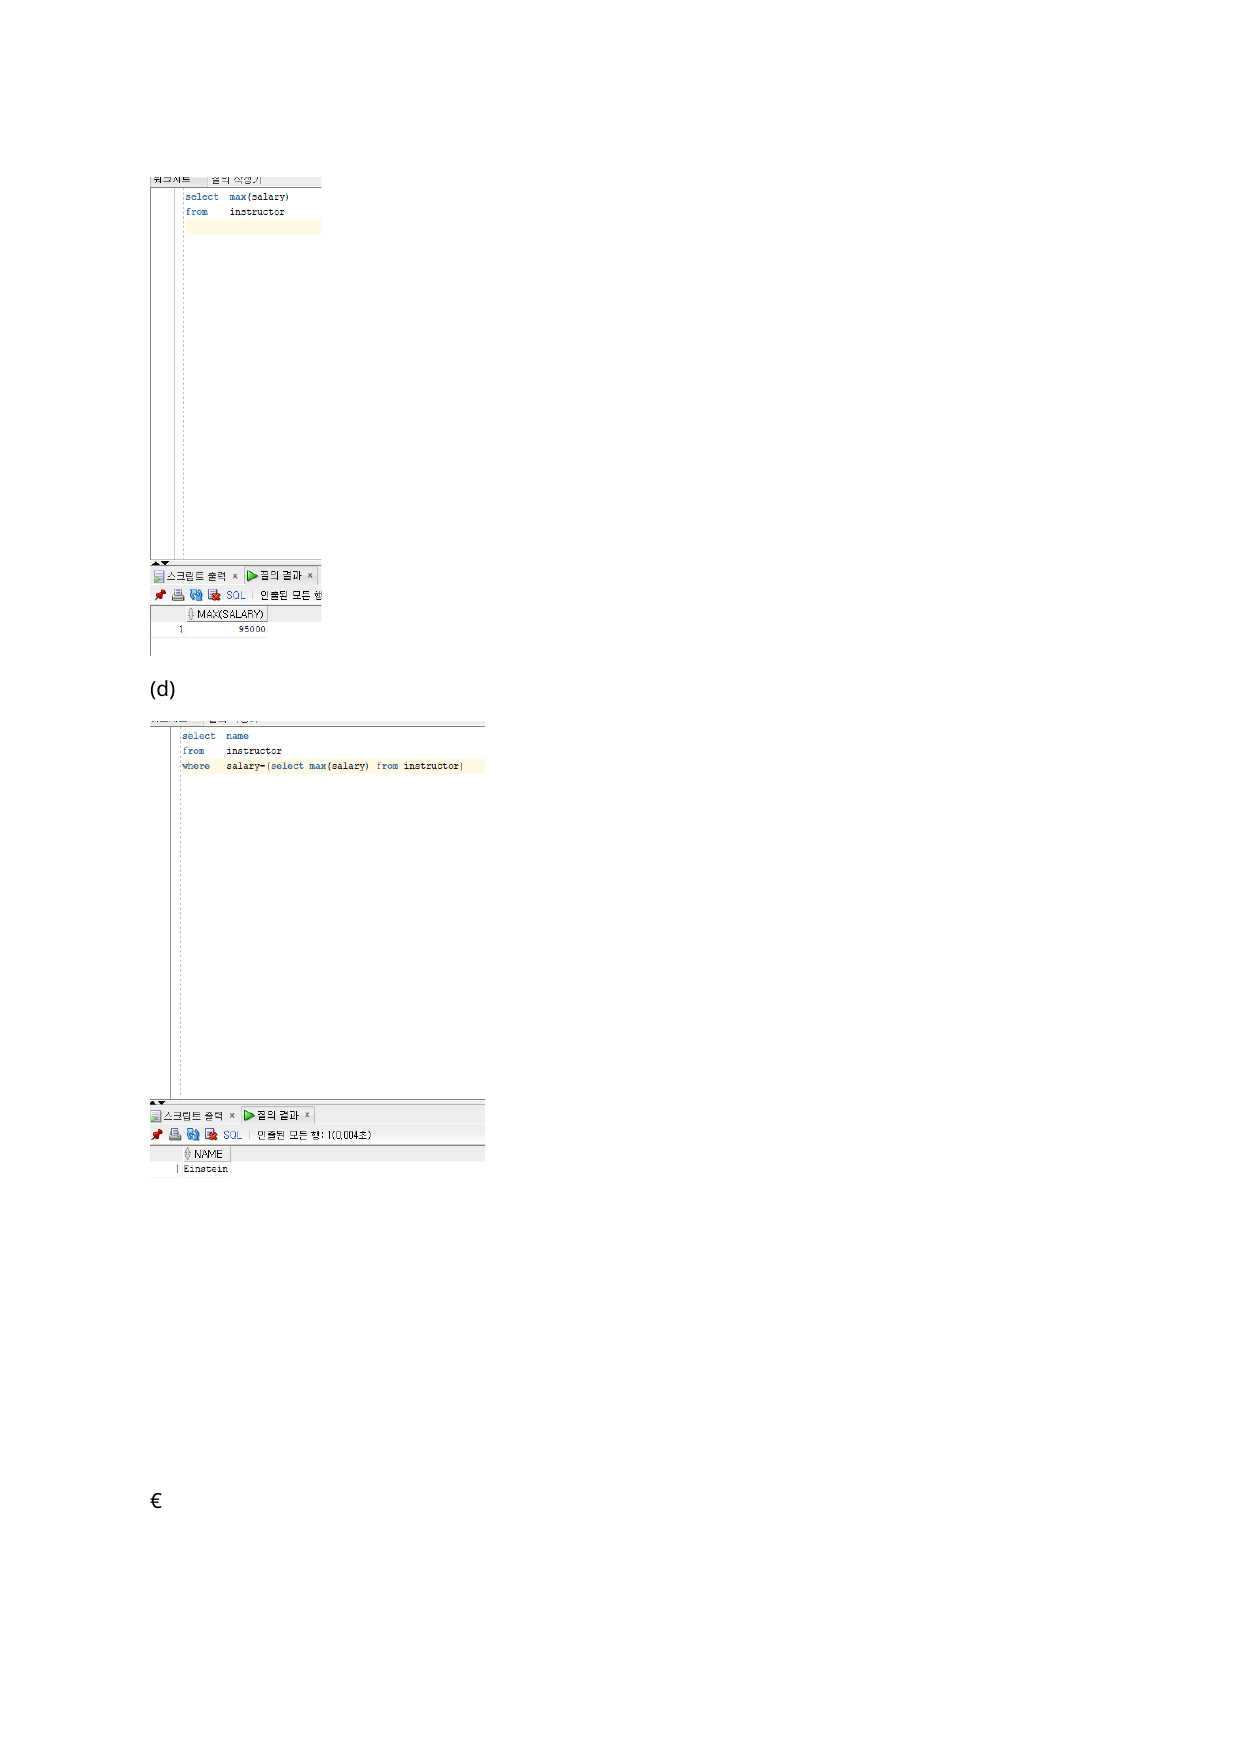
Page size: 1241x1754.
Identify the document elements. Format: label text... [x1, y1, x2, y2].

text € [150, 1486, 1090, 1515]
text (d) [150, 674, 1090, 703]
picture [150, 177, 322, 656]
picture [150, 721, 486, 1184]
